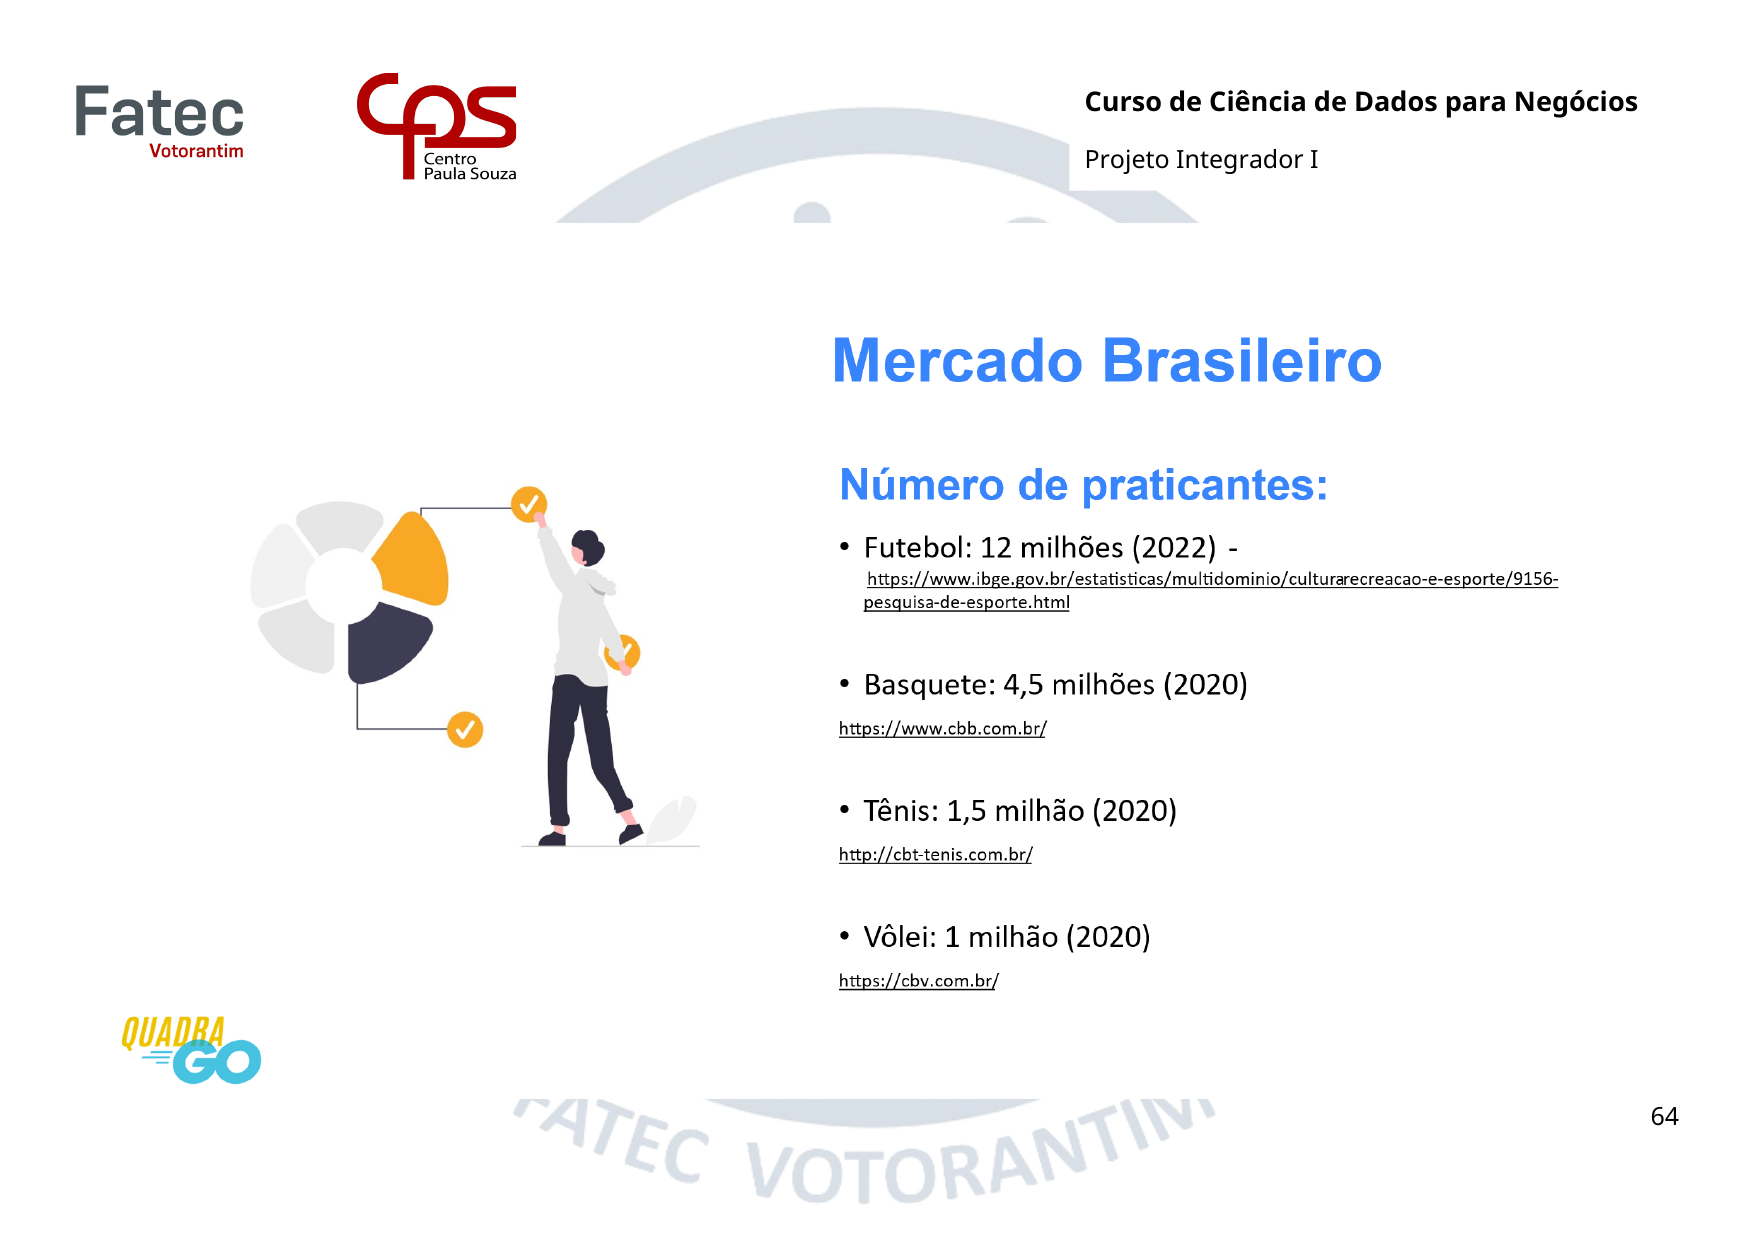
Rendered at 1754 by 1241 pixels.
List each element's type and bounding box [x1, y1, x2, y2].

picture [75, 73, 517, 190]
picture [75, 223, 1651, 1099]
